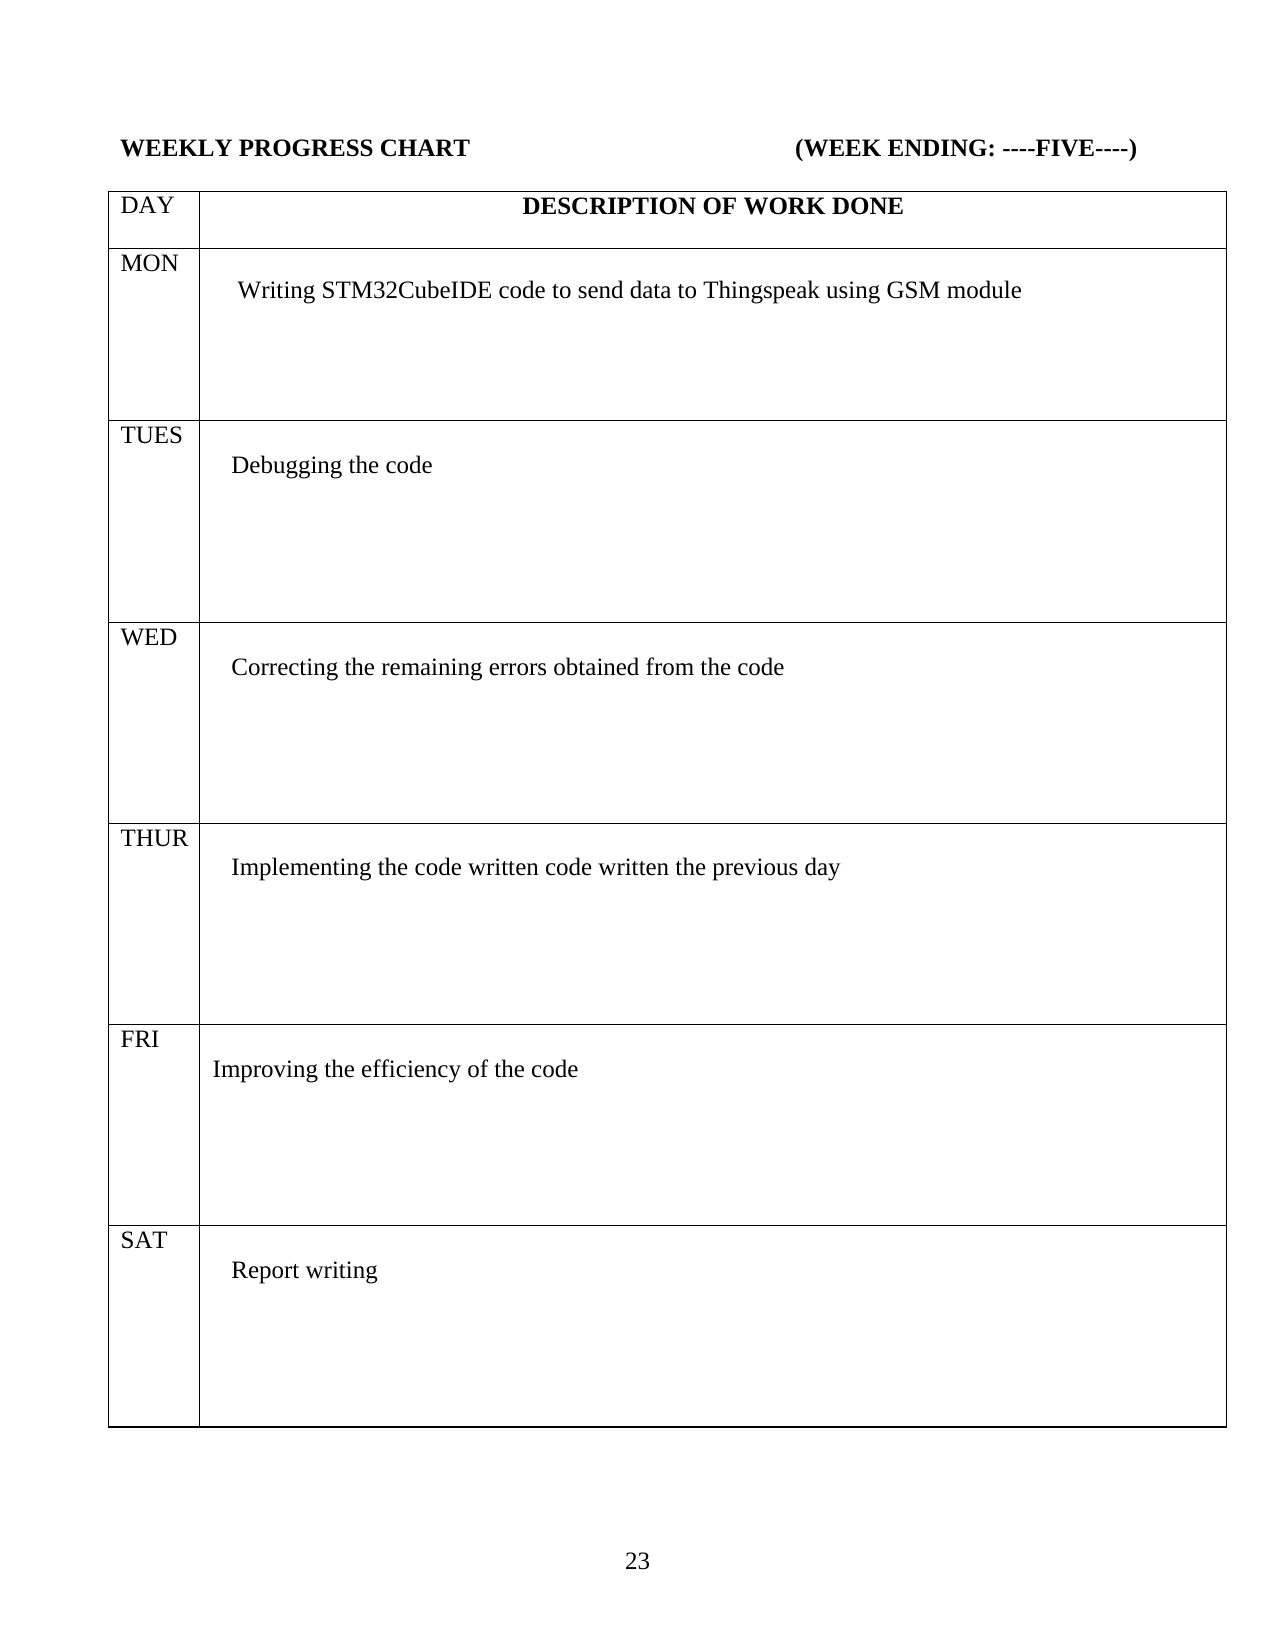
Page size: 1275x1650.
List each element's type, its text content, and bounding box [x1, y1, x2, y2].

table_cell Correcting the remaining errors obtained from the code [200, 623, 1226, 823]
table_cell MON [109, 249, 199, 420]
table_header DAY [109, 192, 199, 248]
table_cell Implementing the code written code written the previous day [200, 824, 1226, 1024]
table_cell TUES [109, 421, 199, 622]
table_cell FRI [109, 1025, 199, 1225]
table_header DESCRIPTION OF WORK DONE [200, 192, 1226, 248]
table_cell Report writing [200, 1226, 1226, 1426]
text WEEKLY PROGRESS CHART (WEEK ENDING: ----FIVE ) [120, 133, 1239, 161]
table_cell THUR [109, 824, 199, 1024]
table_cell Debugging the code [200, 421, 1226, 622]
table_cell Improving the efficiency of the code [200, 1025, 1226, 1225]
table_cell Writing STM32CubeIDE code to send data to Thingspeak using GSM module [200, 249, 1226, 420]
table_cell WED [109, 623, 199, 823]
table_cell SAT [109, 1226, 199, 1426]
